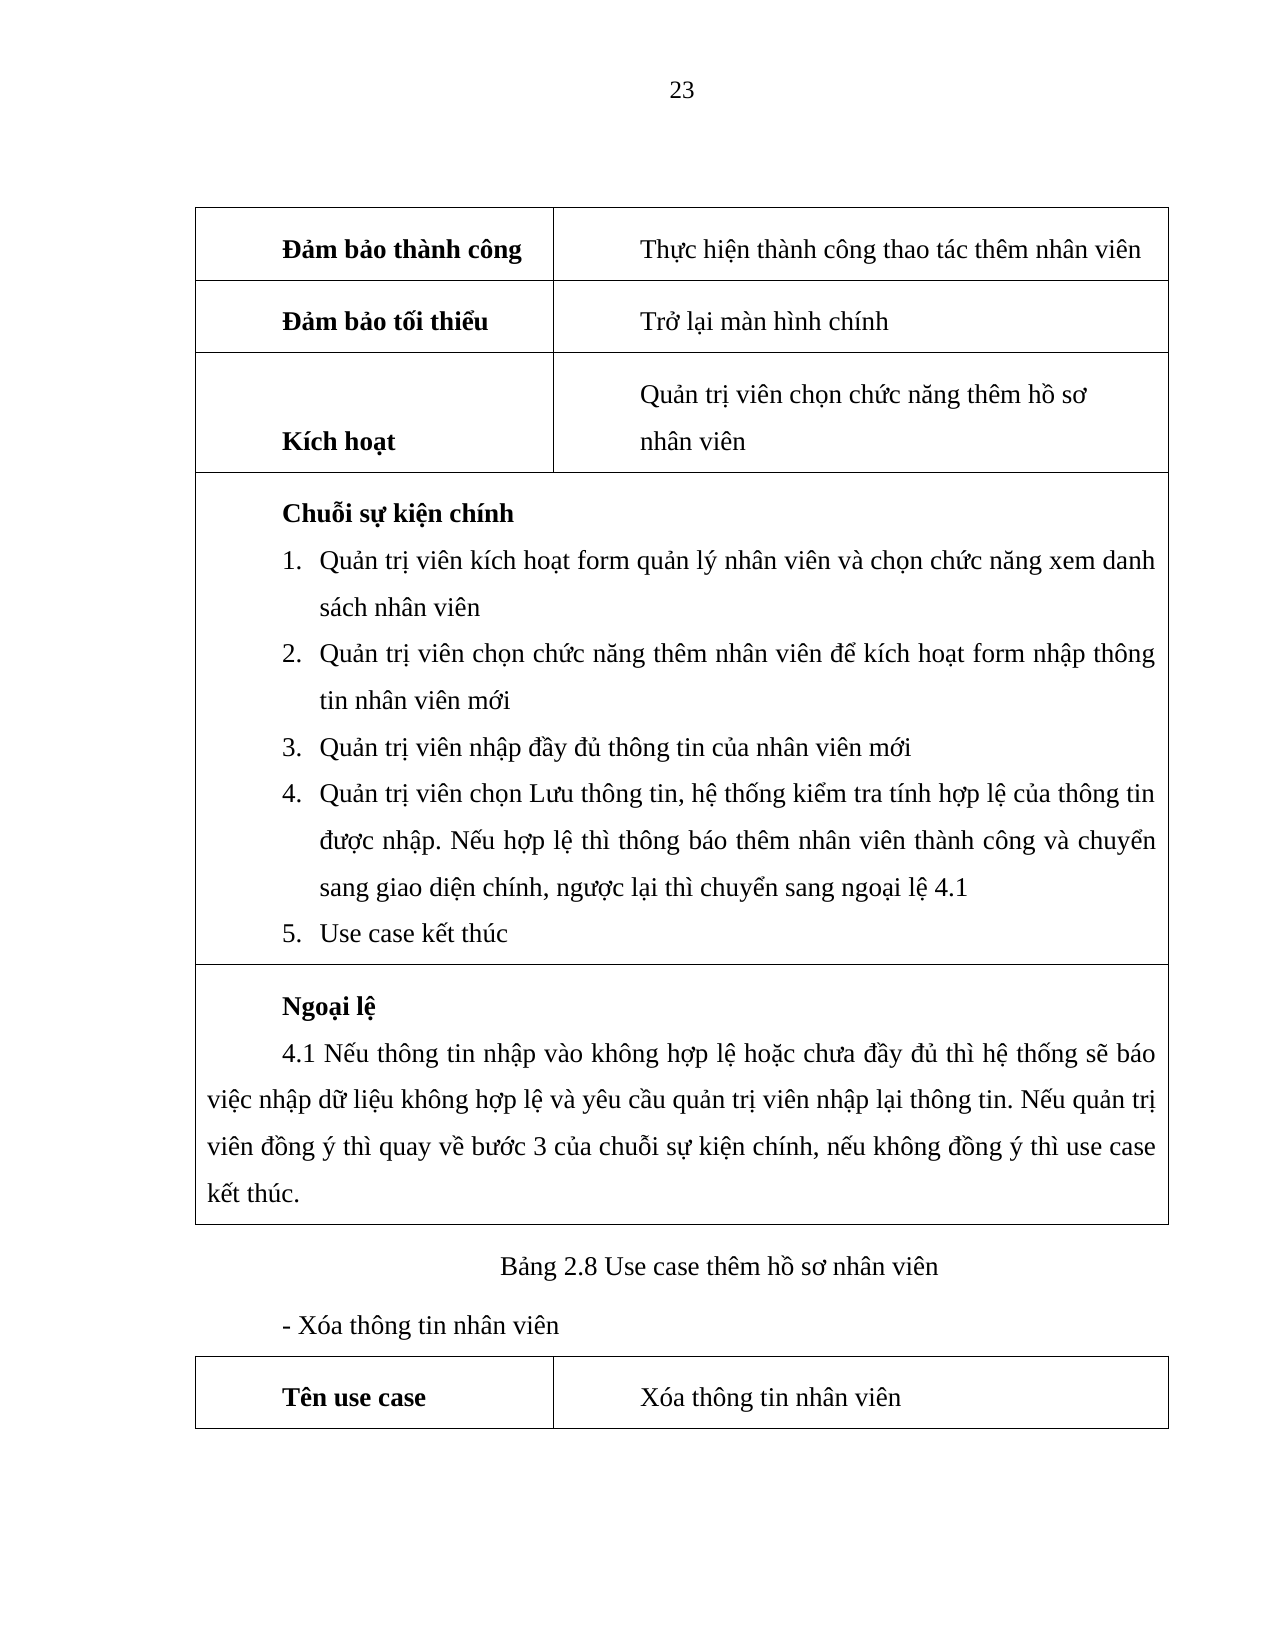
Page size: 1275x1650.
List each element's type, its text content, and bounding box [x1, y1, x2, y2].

table_header Xóa thông tin nhân viên [554, 1357, 1168, 1428]
table_header Tên use case [196, 1357, 553, 1428]
table_cell Đảm bảo thành công [196, 208, 553, 279]
table_cell Kích hoạt [196, 353, 553, 472]
table_cell Trở lại màn hình chính [554, 281, 1168, 352]
table_cell Thực hiện thành công thao tác thêm nhân viên [554, 208, 1168, 279]
table_cell Đảm bảo tối thiểu [196, 281, 553, 352]
text - Xóa thông tin nhân viên [207, 1309, 1157, 1340]
table_cell Ngoại lệ 4.1 Nếu thông tin nhập vào không hợp lệ hoặc chưa đầy đủ thì hệ thống sẽ báo việc nhập dữ liệu không hợp lệ và yêu cầu quản trị viên nhập lại thông tin. Nếu quản trị viên đồng ý thì quay về bước 3 của chuỗi sự kiện chính, nếu không đồng ý thì use case kết thúc. [196, 965, 1168, 1224]
table_cell Chuỗi sự kiện chính Quản trị viên kích hoạt form quản lý nhân viên và chọn chức năng xem danh sách nhân viên Quản trị viên chọn chức năng thêm nhân viên để kích hoạt form nhập thông tin nhân viên mới Quản trị viên nhập đầy đủ thông tin của nhân viên mới Quản trị viên chọn Lưu thông tin, hệ thống kiểm tra tính hợp lệ của thông tin được nhập. Nếu hợp lệ thì thông báo thêm nhân viên thành công và chuyển sang giao diện chính, ngược lại thì chuyển sang ngoại lệ 4.1 Use case kết thúc [196, 473, 1168, 964]
table_cell Quản trị viên chọn chức năng thêm hồ sơ nhân viên [554, 353, 1168, 472]
text Bảng 2.8 Use case thêm hồ sơ nhân viên [207, 1250, 1157, 1281]
